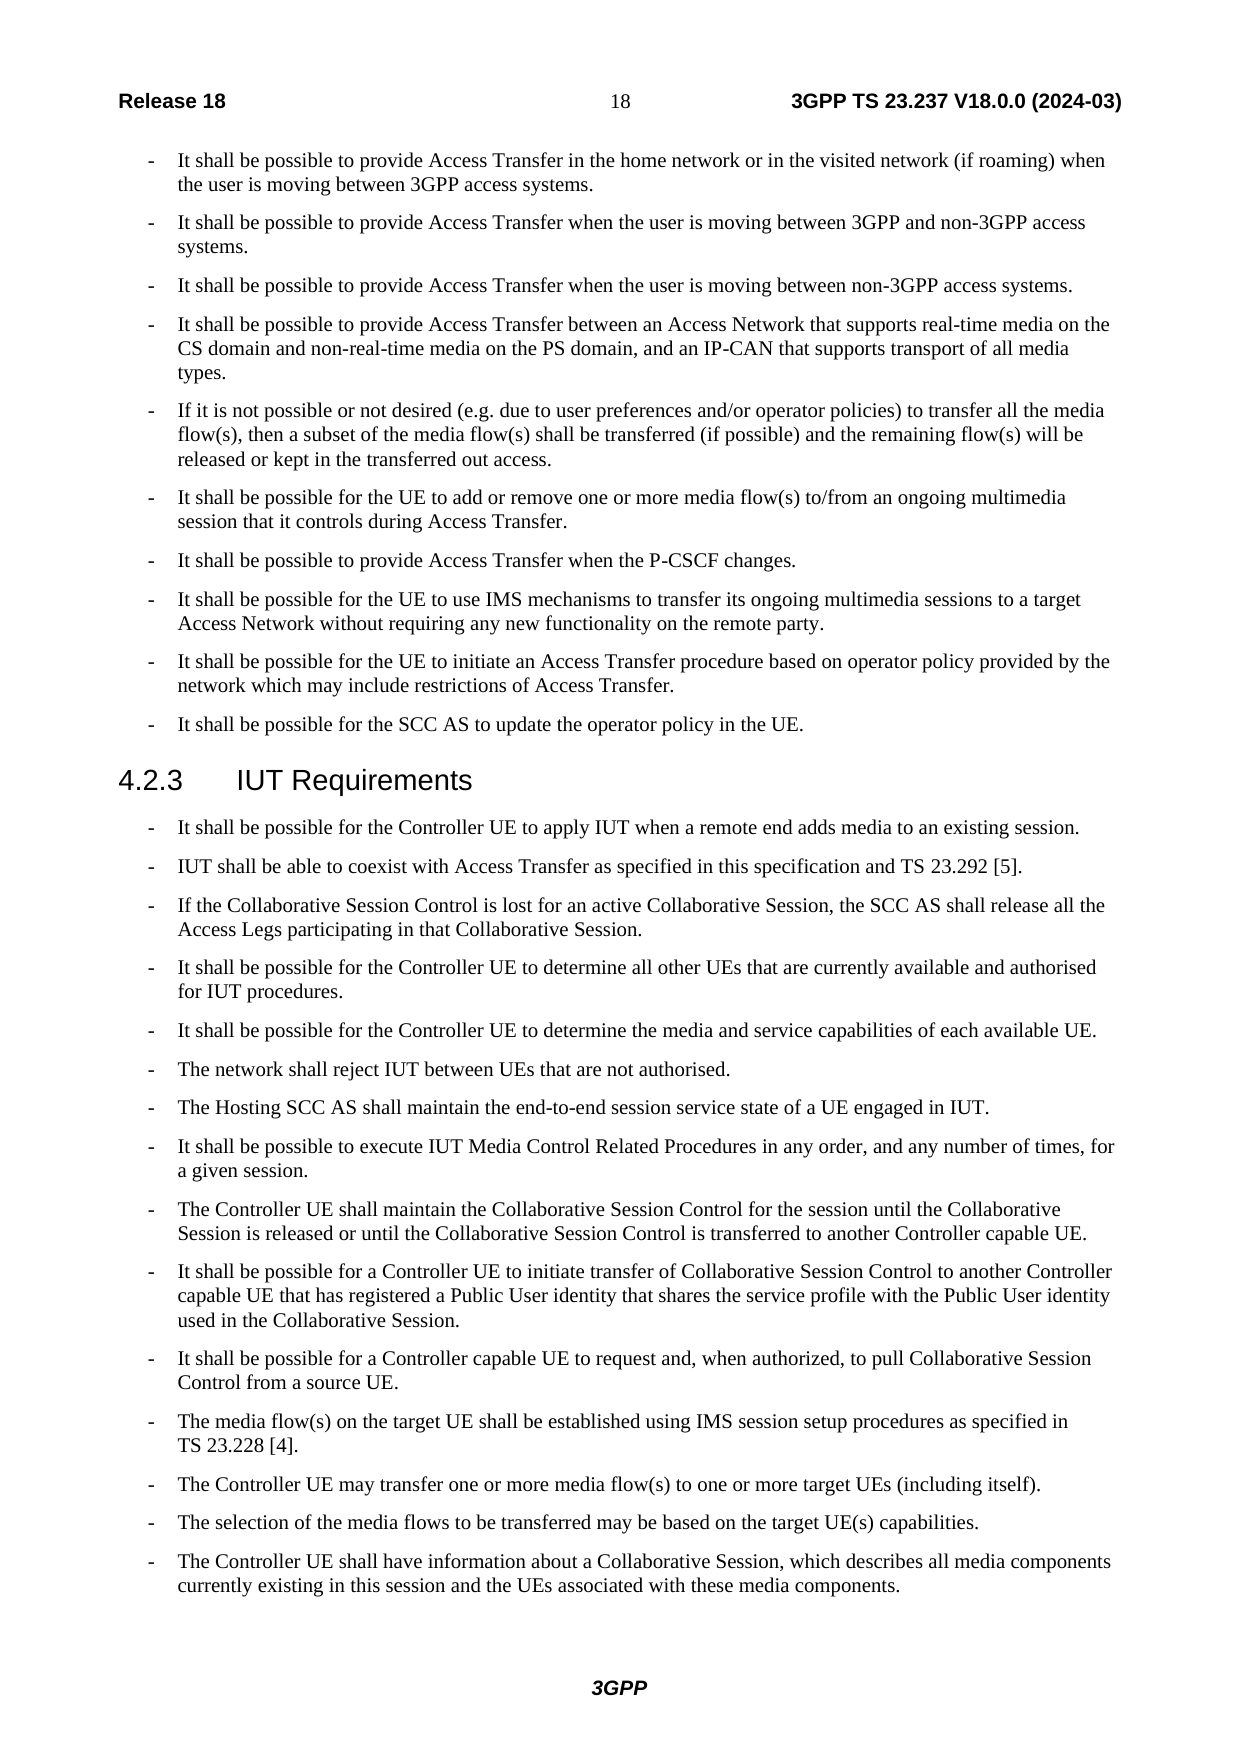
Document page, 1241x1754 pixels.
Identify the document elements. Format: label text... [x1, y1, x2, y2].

text - It shall be possible for the UE to use IMS mechanisms to transfer its ongoing multimedia sessions to a target Access Network without requiring any new functionality on the remote party. [148, 586, 1122, 634]
text - The media flow(s) on the target UE shall be established using IMS session setup procedures as specified in TS 23.228 [4]. [148, 1409, 1122, 1457]
text - The Controller UE may transfer one or more media flow(s) to one or more target UEs (including itself). [148, 1472, 1122, 1496]
text - The Controller UE shall maintain the Collaborative Session Control for the session until the Collaborative Session is released or until the Collaborative Session Control is transferred to another Controller capable UE. [148, 1197, 1122, 1245]
text - If the Collaborative Session Control is lost for an active Collaborative Session, the SCC AS shall release all the Access Legs participating in that Collaborative Session. [148, 893, 1122, 941]
text - IUT shall be able to coexist with Access Transfer as specified in this specification and TS 23.292 [5]. [148, 854, 1122, 878]
text - It shall be possible to execute IUT Media Control Related Procedures in any order, and any number of times, for a given session. [148, 1134, 1122, 1182]
text - It shall be possible for a Controller capable UE to request and, when authorized, to pull Collaborative Session Control from a source UE. [148, 1346, 1122, 1394]
text - It shall be possible for the SCC AS to update the operator policy in the UE. [148, 712, 1122, 736]
text - It shall be possible for the UE to initiate an Access Transfer procedure based on operator policy provided by the network which may include restrictions of Access Transfer. [148, 649, 1122, 697]
text - The selection of the media flows to be transferred may be based on the target UE(s) capabilities. [148, 1510, 1122, 1534]
text - It shall be possible for the Controller UE to apply IUT when a remote end adds media to an existing session. [148, 815, 1122, 839]
text - The Controller UE shall have information about a Collaborative Session, which describes all media components currently existing in this session and the UEs associated with these media components. [148, 1549, 1122, 1597]
text - It shall be possible for a Controller UE to initiate transfer of Collaborative Session Control to another Controller capable UE that has registered a Public User identity that shares the service profile with the Public User identity used in the Collaborative Session. [148, 1259, 1122, 1332]
subtitle 4.2.3 IUT Requirements [118, 763, 1122, 797]
text - The network shall reject IUT between UEs that are not authorised. [148, 1057, 1122, 1081]
text - It shall be possible to provide Access Transfer when the user is moving between 3GPP and non-3GPP access systems. [148, 210, 1122, 258]
text - It shall be possible to provide Access Transfer in the home network or in the visited network (if roaming) when the user is moving between 3GPP access systems. [148, 147, 1122, 196]
text - It shall be possible for the UE to add or remove one or more media flow(s) to/from an ongoing multimedia session that it controls during Access Transfer. [148, 485, 1122, 533]
text - It shall be possible to provide Access Transfer between an Access Network that supports real-time media on the CS domain and non-real-time media on the PS domain, and an IP-CAN that supports transport of all media types. [148, 312, 1122, 384]
text - It shall be possible for the Controller UE to determine the media and service capabilities of each available UE. [148, 1018, 1122, 1042]
text - It shall be possible to provide Access Transfer when the user is moving between non-3GPP access systems. [148, 273, 1122, 297]
text - It shall be possible to provide Access Transfer when the P-CSCF changes. [148, 548, 1122, 572]
text - The Hosting SCC AS shall maintain the end-to-end session service state of a UE engaged in IUT. [148, 1095, 1122, 1119]
text - It shall be possible for the Controller UE to determine all other UEs that are currently available and authorised for IUT procedures. [148, 955, 1122, 1003]
text - If it is not possible or not desired (e.g. due to user preferences and/or operator policies) to transfer all the media flow(s), then a subset of the media flow(s) shall be transferred (if possible) and the remaining flow(s) will be released or kept in the transferred out access. [148, 398, 1122, 471]
